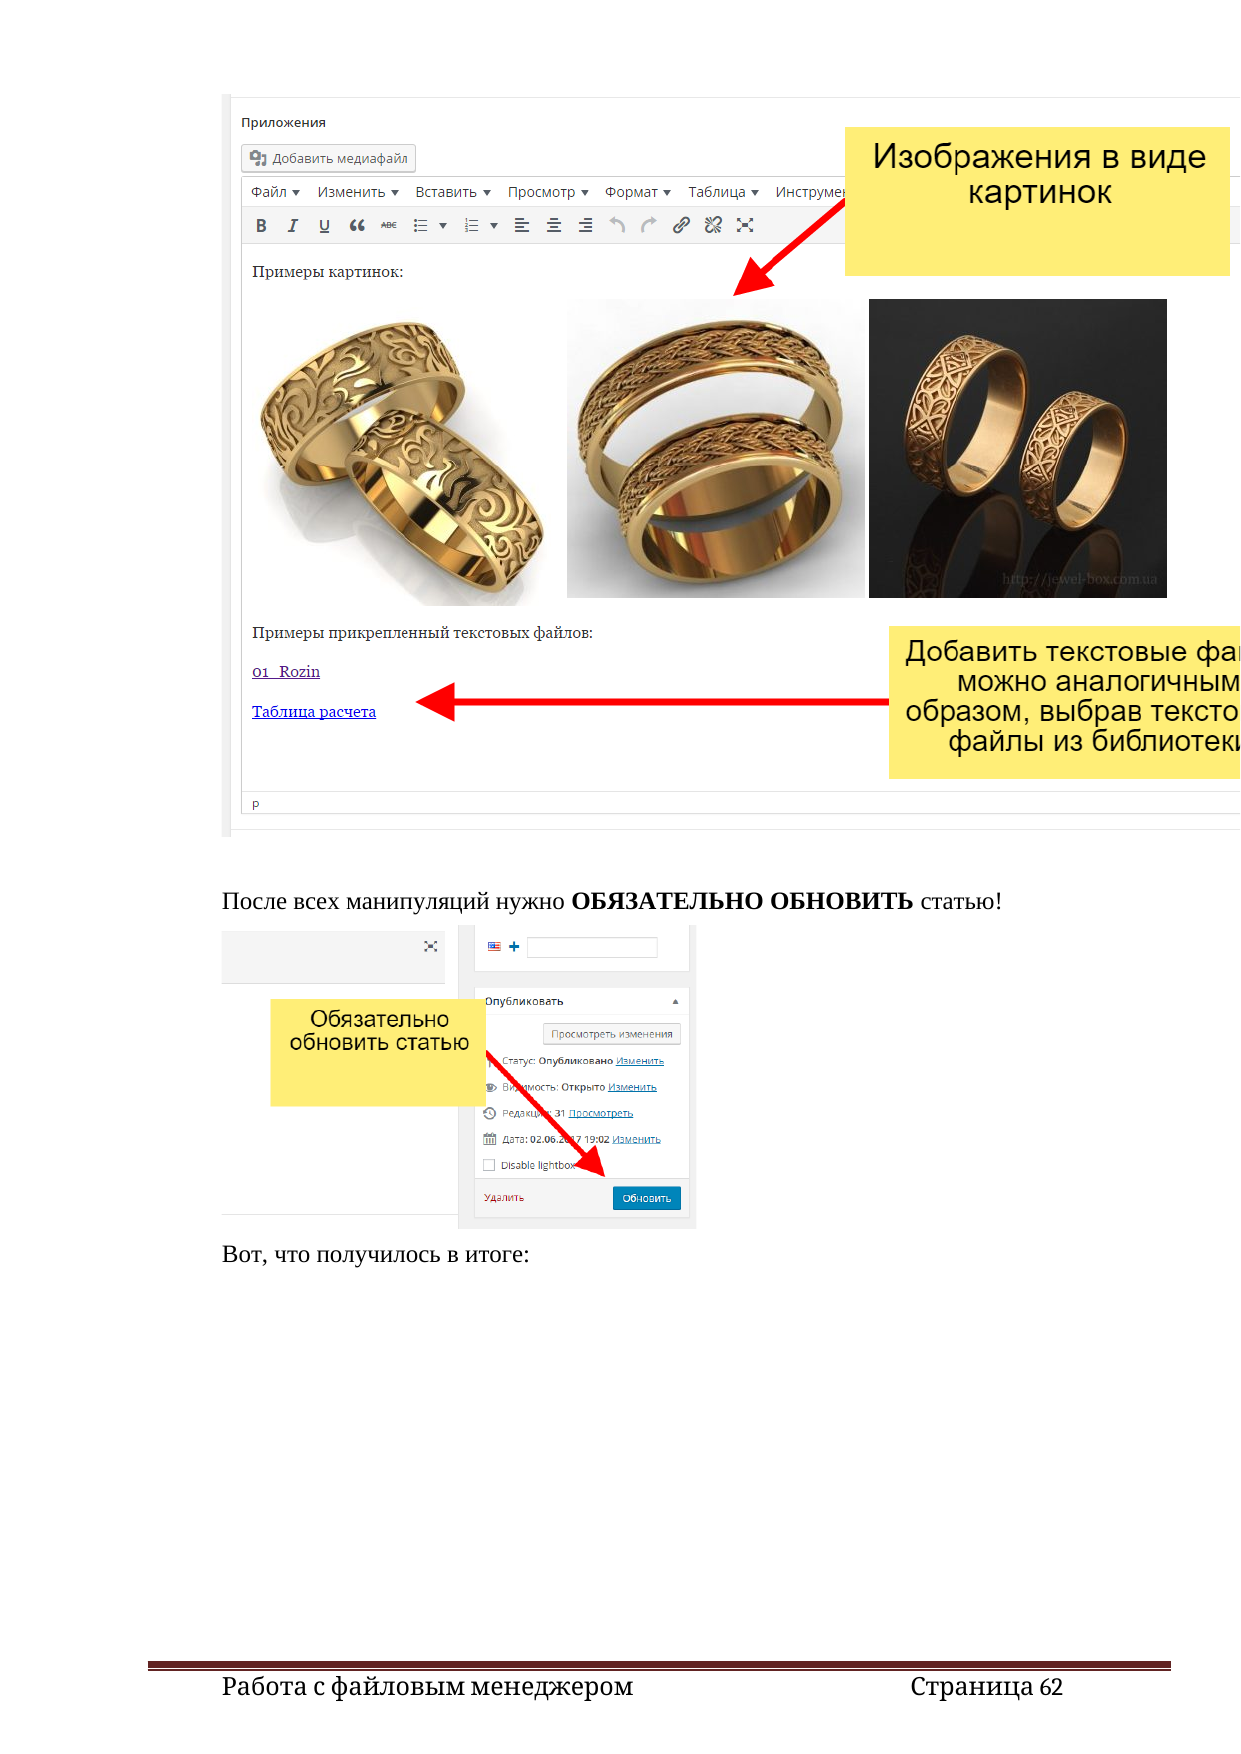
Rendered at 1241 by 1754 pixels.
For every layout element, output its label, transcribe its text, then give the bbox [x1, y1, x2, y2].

text После всех манипуляций нужно ОБЯЗАТЕЛЬНО ОБНОВИТЬ статью! [148, 886, 1171, 915]
picture [221, 925, 697, 1229]
picture [221, 94, 1241, 837]
text Вот, что получилось в итоге: [148, 1239, 1171, 1268]
